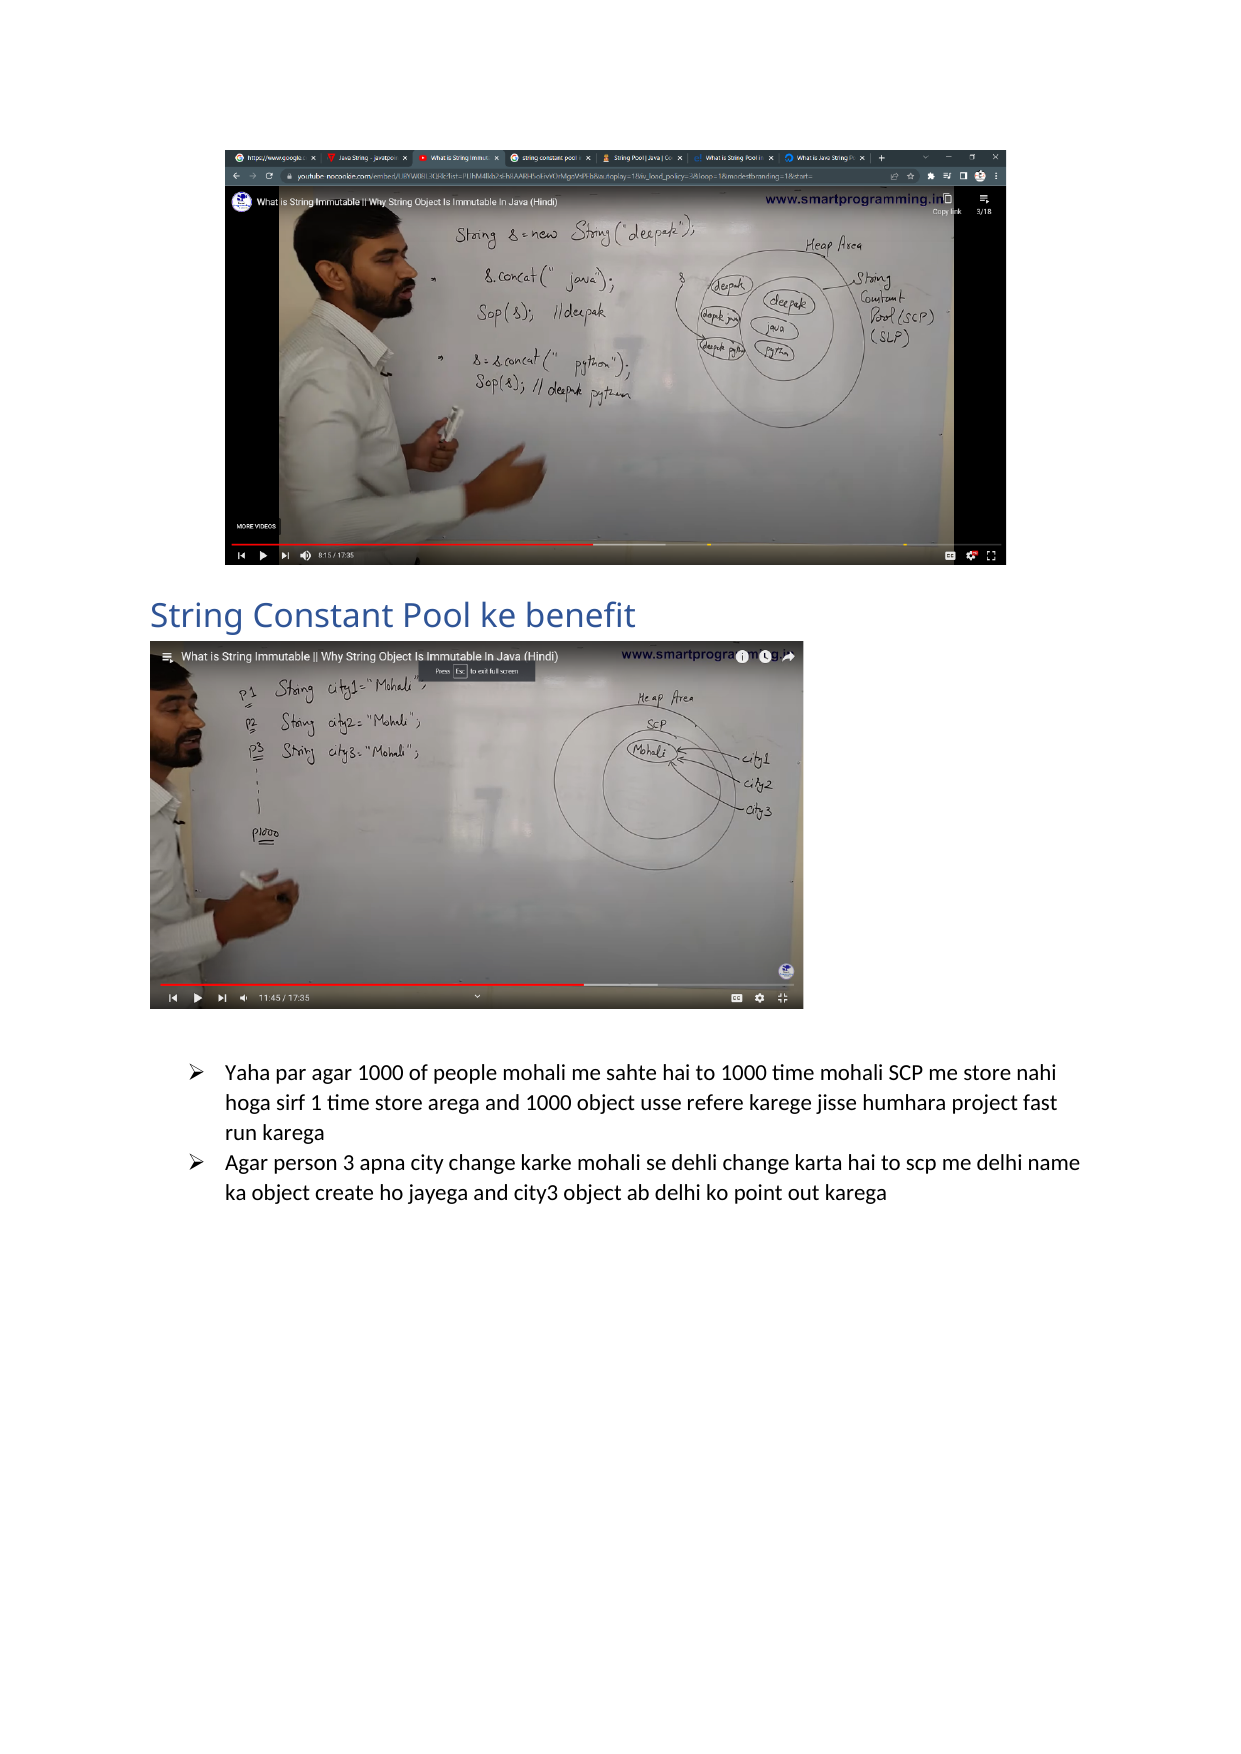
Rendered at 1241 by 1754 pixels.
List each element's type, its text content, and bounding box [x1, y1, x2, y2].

picture [150, 641, 804, 1009]
list Yaha par agar 1000 of people mohali me sahte hai to 1000 time mohali SCP me store nahi hoga sirf 1 time store arega and 1000 object usse refere karege jisse humhara project fast run karega [187, 1058, 1090, 1146]
list Agar person 3 apna city change karke mohali se dehli change karta hai to scp me delhi name ka object create ho jayega and city3 object ab delhi ko point out karega [187, 1148, 1090, 1207]
picture [225, 150, 1007, 565]
subtitle String Constant Pool ke benefit [150, 592, 1090, 638]
